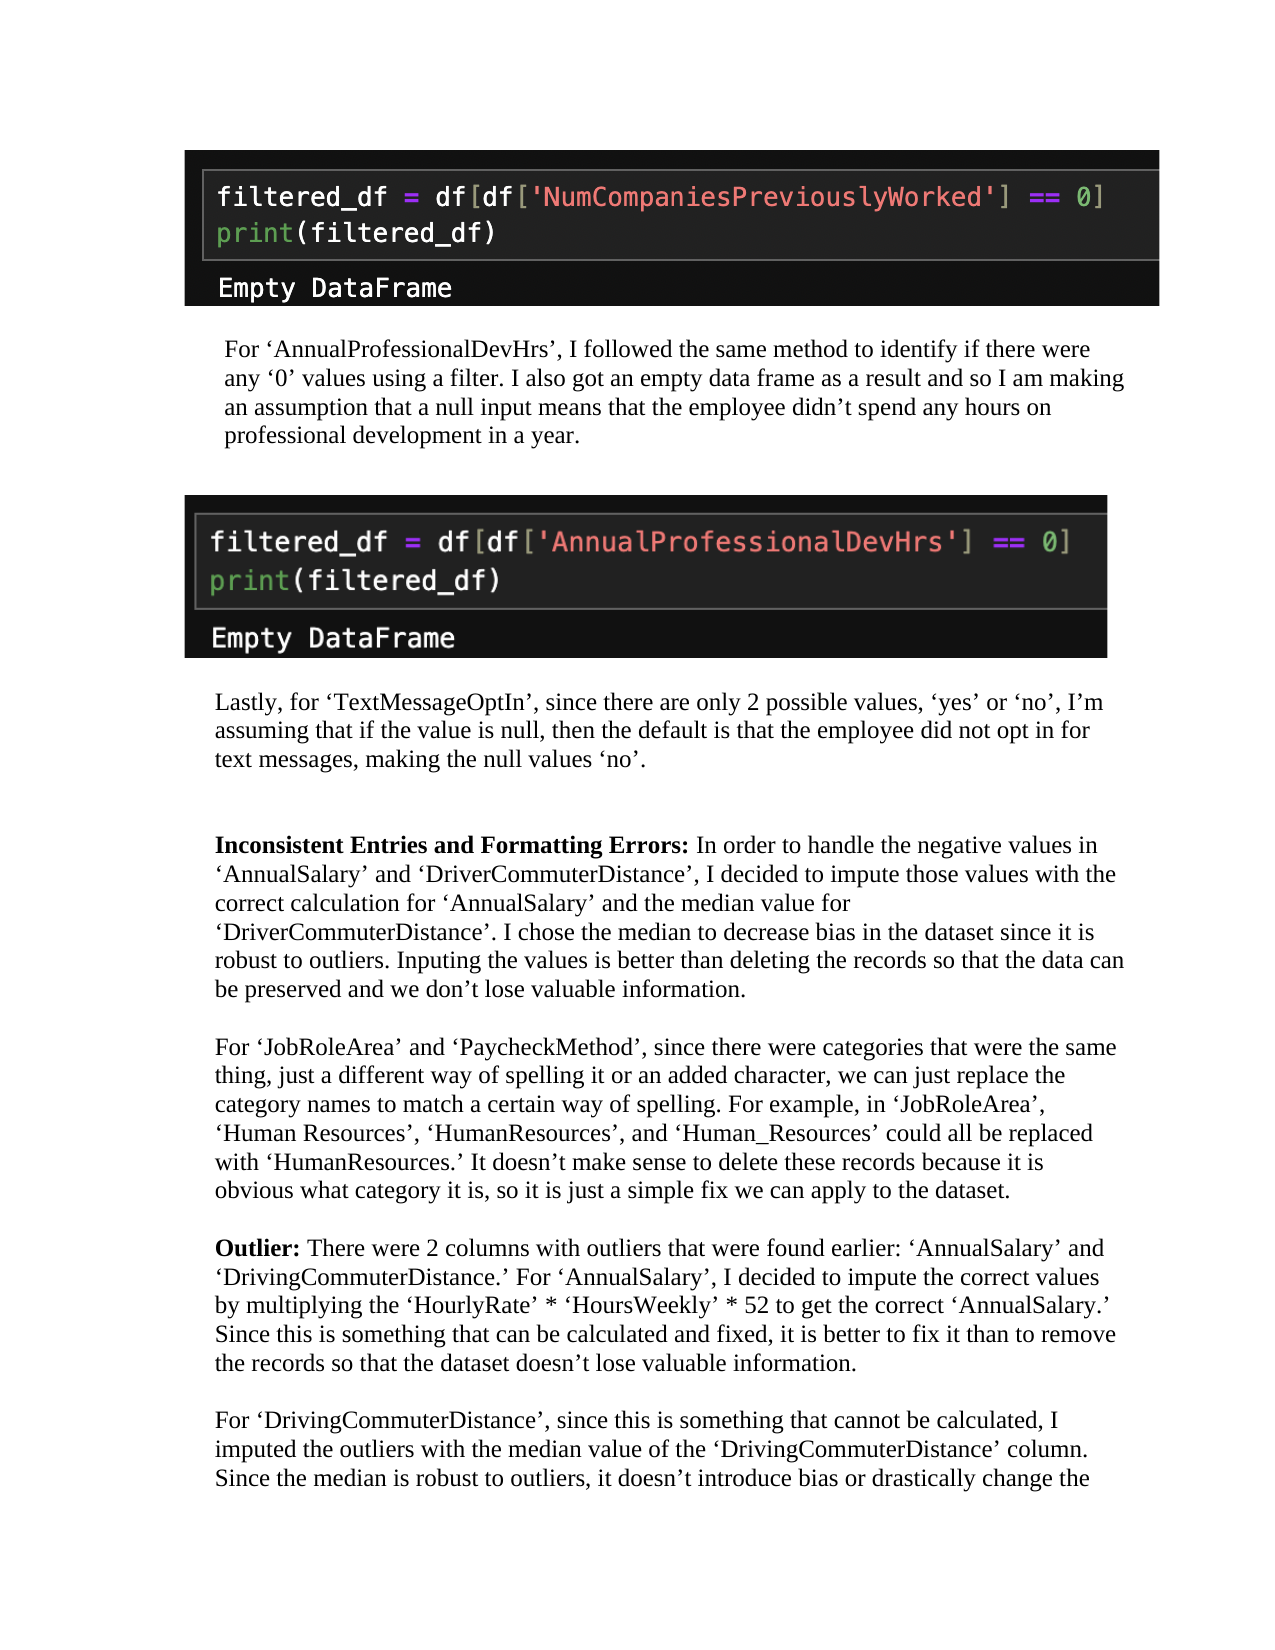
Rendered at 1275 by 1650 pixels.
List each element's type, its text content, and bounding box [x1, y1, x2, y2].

text Lastly, for ‘TextMessageOptIn’, since there are only 2 possible values, ‘yes’ or ‘no’, I’m assuming that if the value is null, then the default is that the employee did not opt in for text messages, making the null values ‘no’. [214, 687, 1125, 773]
text ‘Human Resources’, ‘HumanResources’, and ‘Human_Resources’ could all be replaced with ‘HumanResources.’ It doesn’t make sense to delete these records because it is obvious what category it is, so it is just a simple fix we can apply to the dataset. [214, 1118, 1125, 1204]
text For ‘JobRoleArea’ and ‘PaycheckMethod’, since there were categories that were the same thing, just a different way of spelling it or an added character, we can just replace the category names to match a certain way of spelling. For example, in ‘JobRoleArea’, [184, 1032, 1125, 1118]
picture [184, 495, 1108, 658]
text Inconsistent Entries and Formatting Errors: In order to handle the negative values in ‘AnnualSalary’ and ‘DriverCommuterDistance’, I decided to impute those values with the correct calculation for ‘AnnualSalary’ and the median value for ‘DriverCommuterDistance’. I chose the median to decrease bias in the dataset since it is robust to outliers. Inputing the values is better than deleting the records so that the data can be preserved and we don’t lose valuable information. [184, 831, 1125, 1003]
picture [184, 150, 1160, 306]
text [184, 1406, 1125, 1492]
text Outlier: There were 2 columns with outliers that were found earlier: ‘AnnualSalary’ and ‘DrivingCommuterDistance.’ For ‘AnnualSalary’, I decided to impute the correct values by multiplying the ‘HourlyRate’ * ‘HoursWeekly’ * 52 to get the correct ‘AnnualSalary.’ Since this is something that can be calculated and fixed, it is better to fix it than to remove the records so that the dataset doesn’t lose valuable information. [184, 1233, 1125, 1377]
text For ‘AnnualProfessionalDevHrs’, I followed the same method to identify if there were any ‘0’ values using a filter. I also got an empty data frame as a result and so I am making an assumption that a null input means that the employee didn’t spend any hours on professional development in a year. [224, 334, 1125, 449]
